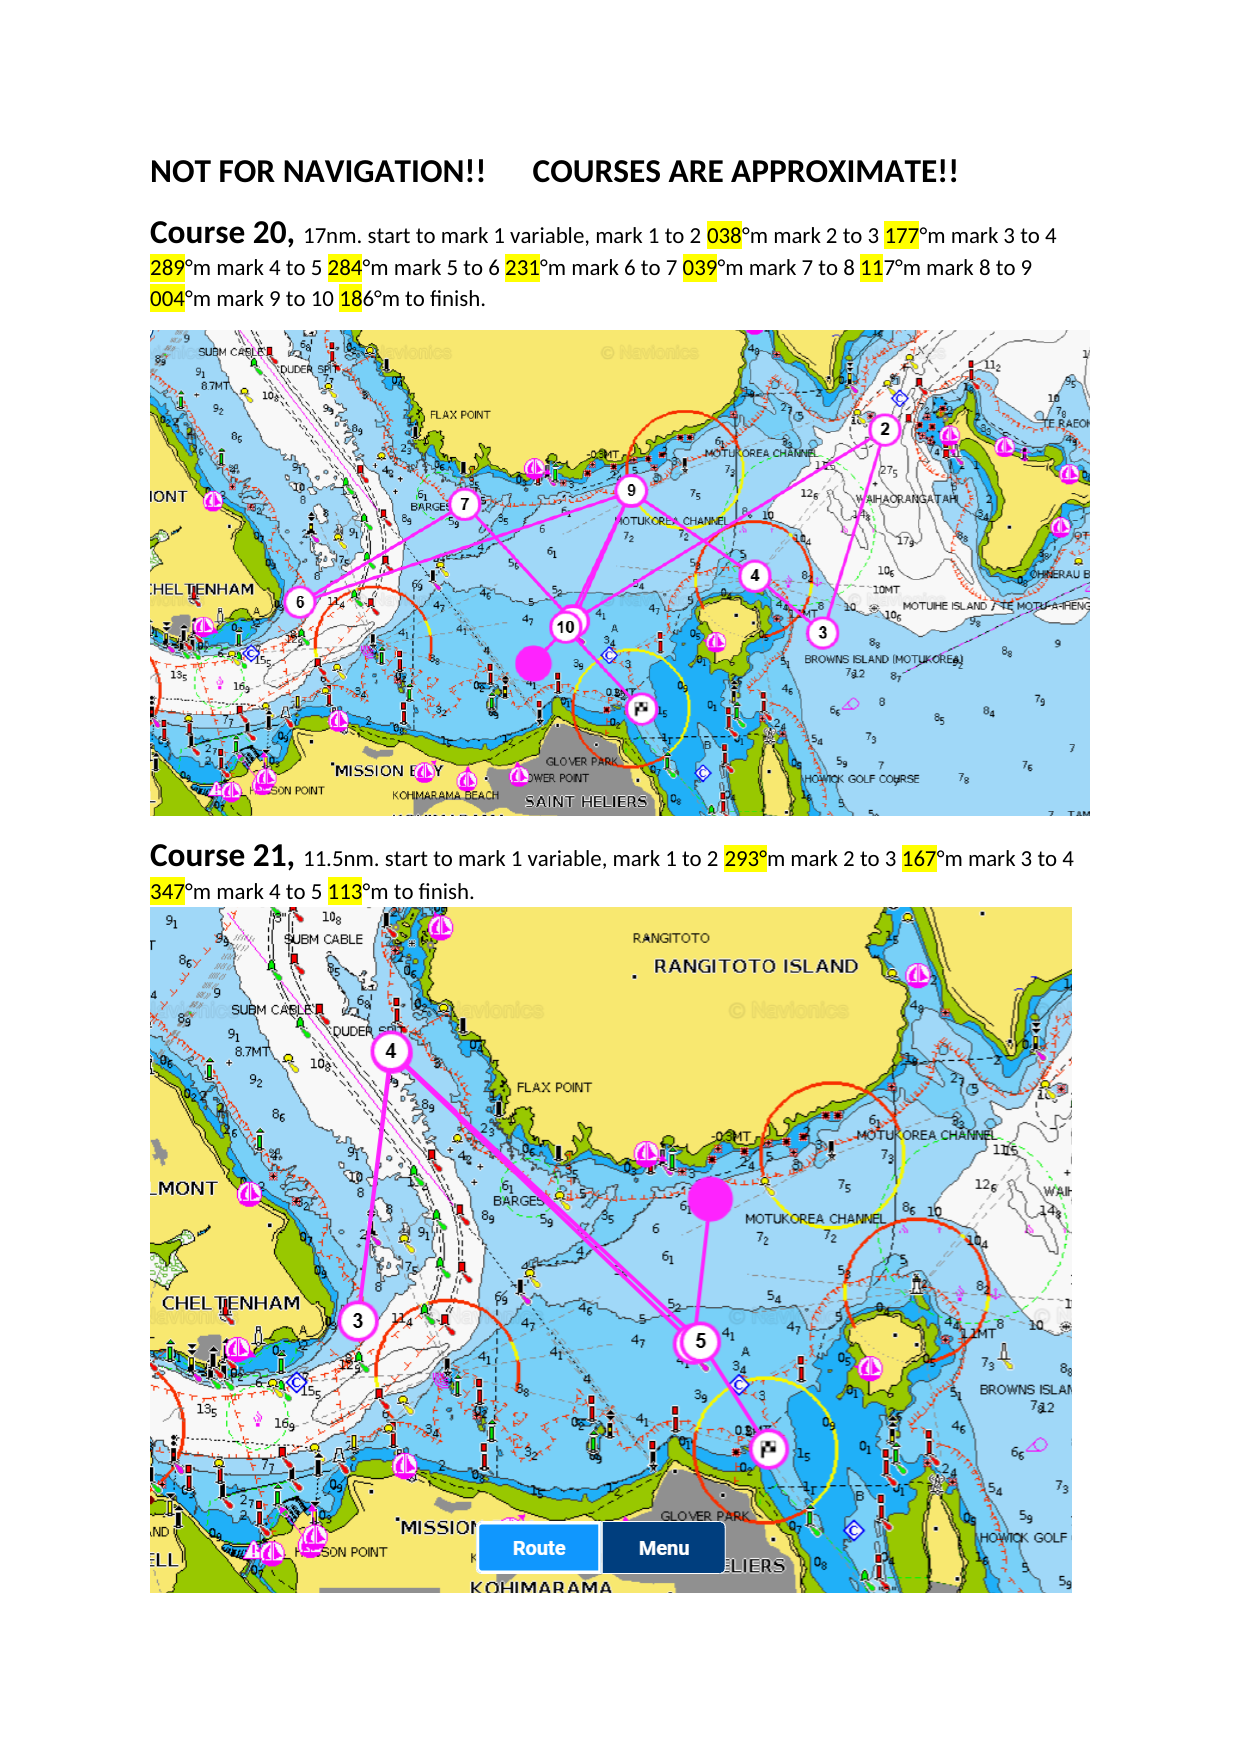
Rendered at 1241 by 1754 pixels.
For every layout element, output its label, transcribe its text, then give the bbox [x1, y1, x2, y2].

text Course 20, 17nm. start to mark 1 variable, mark 1 to 2 038°m mark 2 to 3 177°m mark 3 to 4 289°m mark 4 to 5 284°m mark 5 to 6 231°m mark 6 to 7 039°m mark 7 to 8 117°m mark 8 to 9 004°m mark 9 to 10 186°m to finish. [150, 211, 1090, 312]
text NOT FOR NAVIGATION!! COURSES ARE APPROXIMATE!! [150, 150, 1090, 191]
picture [150, 330, 1090, 816]
picture [150, 907, 1072, 1593]
